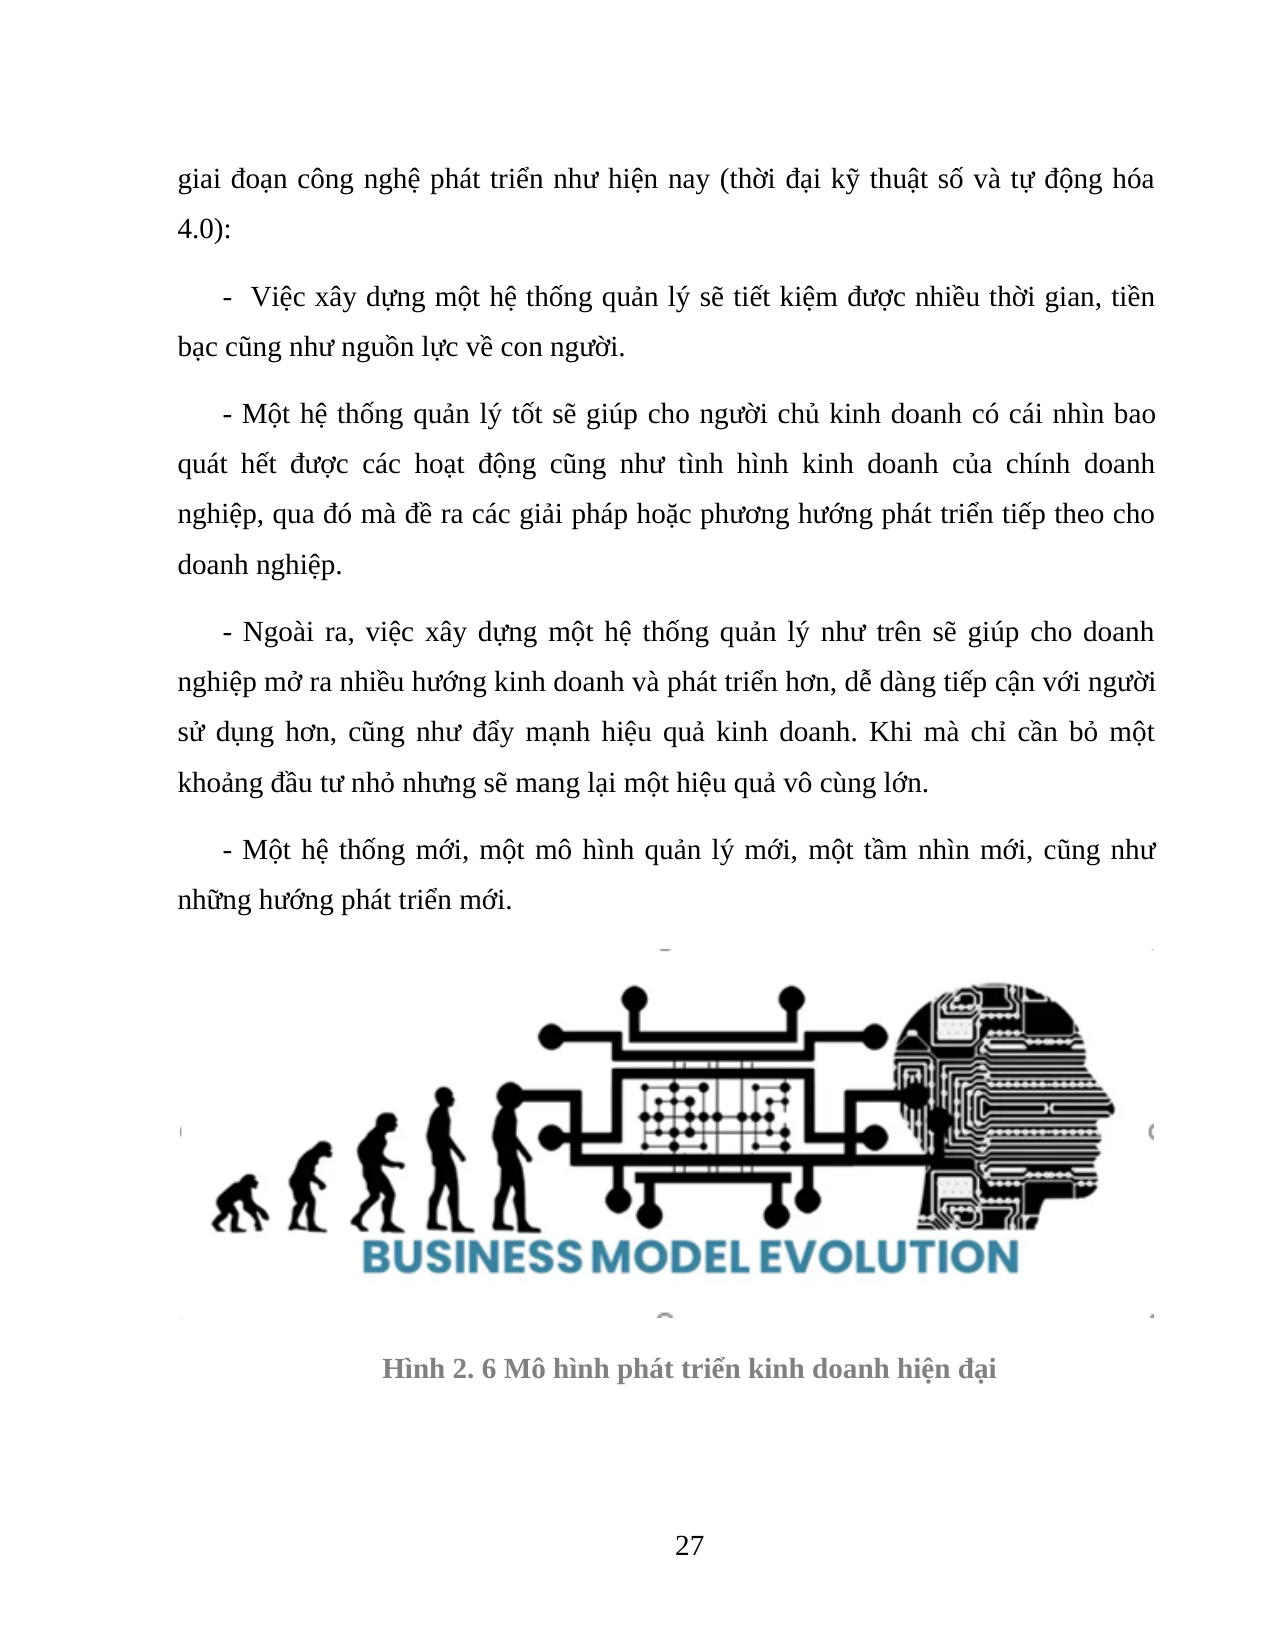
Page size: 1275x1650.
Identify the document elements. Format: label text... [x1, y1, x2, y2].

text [177, 161, 1157, 245]
picture [180, 949, 1154, 1318]
text Hình 2. 6 Mô hình phát triển kinh doanh hiện đại [177, 1351, 1157, 1385]
text - Một hệ thống mới, một mô hình quản lý mới, một tầm nhìn mới, cũng như những hướng phát triển mới. [177, 832, 1157, 916]
text - Một hệ thống quản lý tốt sẽ giúp cho người chủ kinh doanh có cái nhìn bao quát hết được các hoạt động cũng như tình hình kinh doanh của chính doanh nghiệp, qua đó mà đề ra các giải pháp hoặc phương hướng phát triển tiếp theo cho doanh nghiệp. [177, 396, 1157, 580]
text - Việc xây dựng một hệ thống quản lý sẽ tiết kiệm được nhiều thời gian, tiền bạc cũng như nguồn lực về con người. [177, 279, 1157, 362]
text - Ngoài ra, việc xây dựng một hệ thống quản lý như trên sẽ giúp cho doanh nghiệp mở ra nhiều hướng kinh doanh và phát triển hơn, dễ dàng tiếp cận với người sử dụng hơn, cũng như đẩy mạnh hiệu quả kinh doanh. Khi mà chỉ cần bỏ một khoảng đầu tư nhỏ nhưng sẽ mang lại một hiệu quả vô cùng lớn. [177, 614, 1157, 798]
